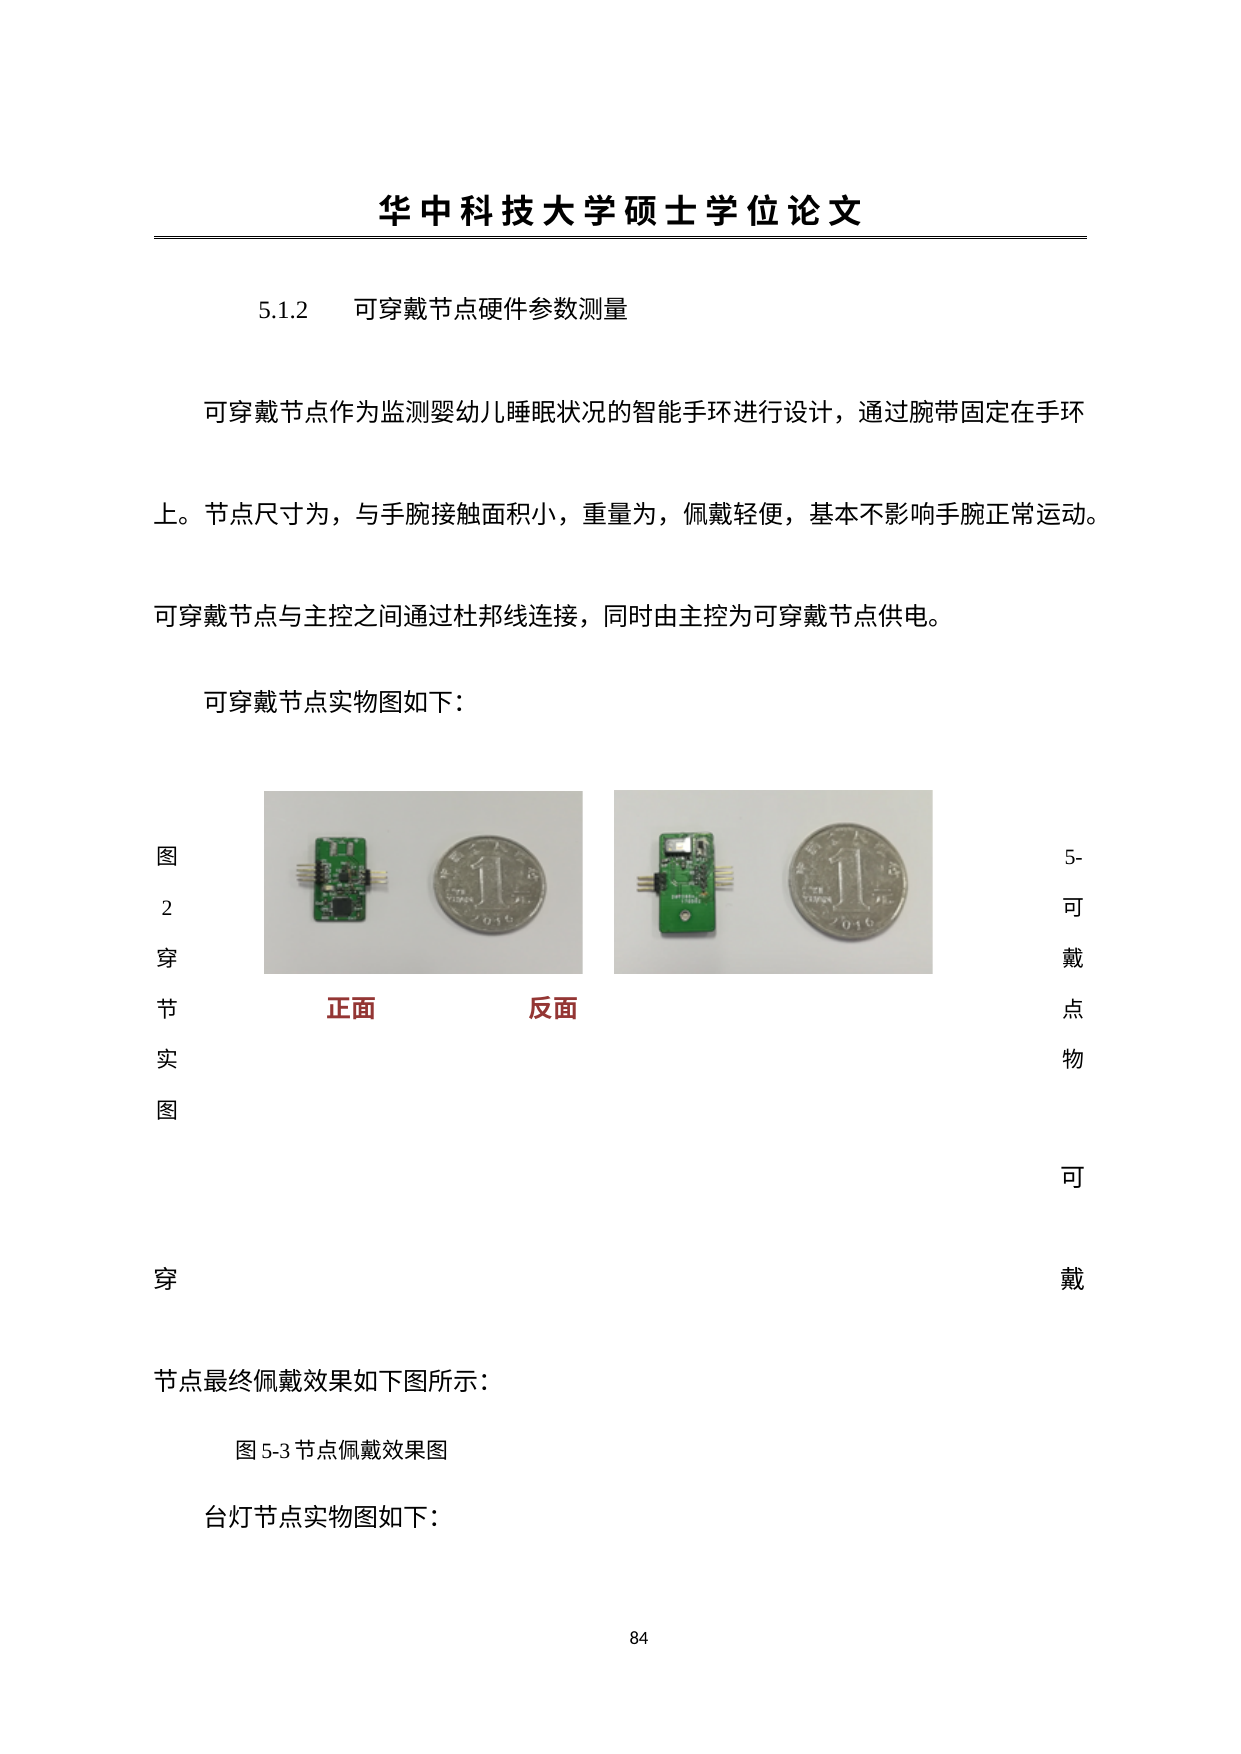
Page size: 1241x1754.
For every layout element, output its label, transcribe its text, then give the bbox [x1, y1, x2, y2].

text 图5-3节点佩戴效果图 [153, 1432, 1087, 1466]
text 可穿戴节点作为监测婴幼儿睡眠状况的智能手环进行设计，通过腕带固定在手环上。节点尺寸为，与手腕接触面积小，重量为，佩戴轻便，基本不影响手腕正常运动。可穿戴节点与主控之间通过杜邦线连接，同时由主控为可穿戴节点供电。 [153, 377, 1087, 648]
text 可穿戴节点最终佩戴效果如下图所示： [153, 1142, 1087, 1414]
text 图5-2 可穿戴节点实物图 [153, 753, 1087, 1126]
text 可穿戴节点实物图如下： [153, 667, 1087, 734]
text 台灯节点实物图如下： [153, 1482, 1087, 1549]
subtitle 可穿戴节点硬件参数测量 [258, 274, 1087, 342]
